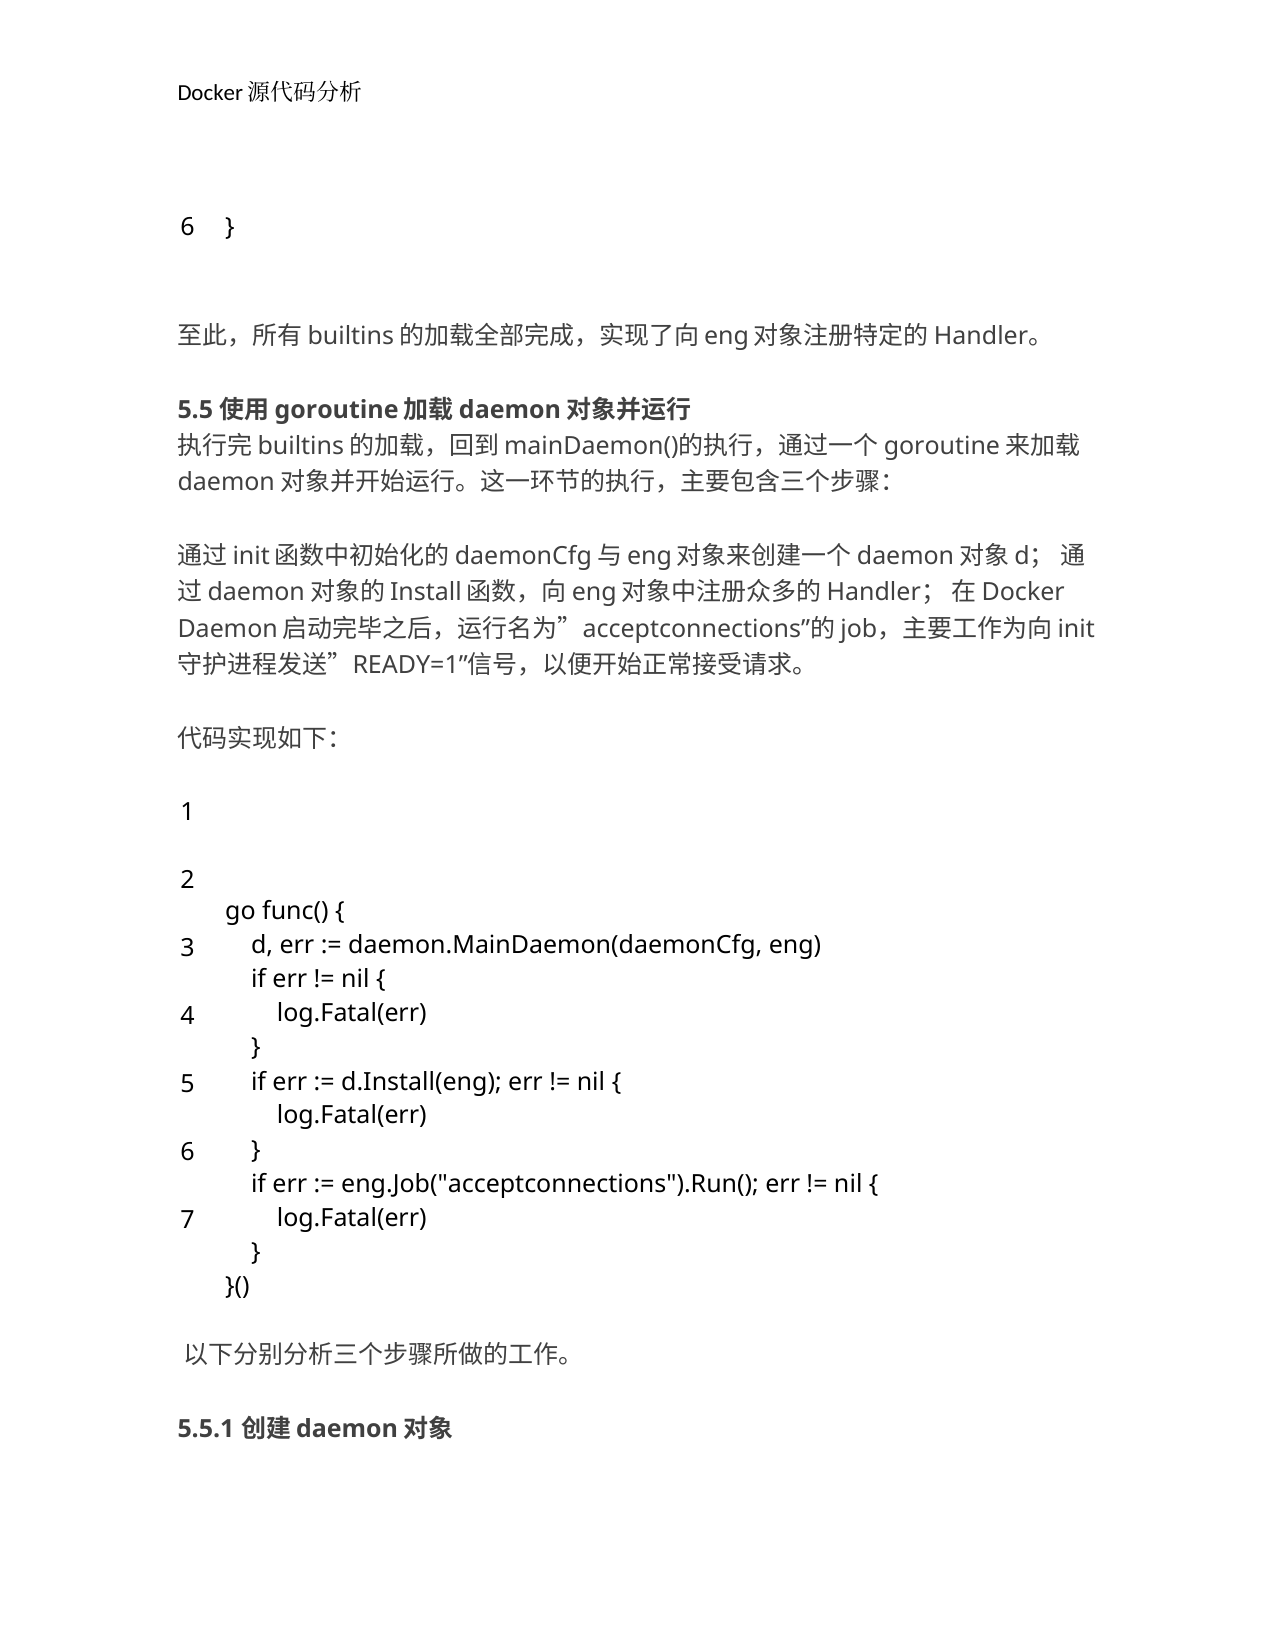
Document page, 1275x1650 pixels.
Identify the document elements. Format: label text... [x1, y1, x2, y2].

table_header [198, 207, 1098, 244]
text 以下分别分析三个步骤所做的工作。 [177, 1334, 1098, 1371]
text 5.5.1 创建daemon对象 [177, 1408, 1098, 1444]
text 执行完builtins的加载，回到mainDaemon()的执行，通过一个goroutine来加载daemon对象并开始运行。这一环节的执行，主要包含三个步骤： [177, 426, 1098, 498]
text 通过init函数中初始化的daemonCfg与eng对象来创建一个daemon对象d； 通过daemon对象的Install函数，向eng对象中注册众多的Handler； 在Docker Daemon启动完毕之后，运行名为”acceptconnections”的job，主要工作为向init守护进程发送”READY=1”信号，以便开始正常接受请求。 [177, 536, 1098, 681]
text 至此，所有builtins的加载全部完成，实现了向eng对象注册特定的Handler。 [177, 316, 1098, 352]
table_header go func() { d, err := daemon.MainDaemon(daemonCfg, eng) if err != nil { log.Fatal(err) } if err := d.Install(eng); err != nil { log.Fatal(err) } if err := eng.Job("acceptconnections").Run(); err != nil { log.Fatal(err) } }() [198, 792, 1098, 1334]
text 5.5 使用goroutine加载daemon对象并运行 [177, 389, 1098, 426]
table_header 1 2 3 4 5 6 7 [177, 792, 197, 1334]
table_header 1 2 3 4 5 6 [177, 207, 197, 244]
text 代码实现如下： [177, 718, 1098, 754]
